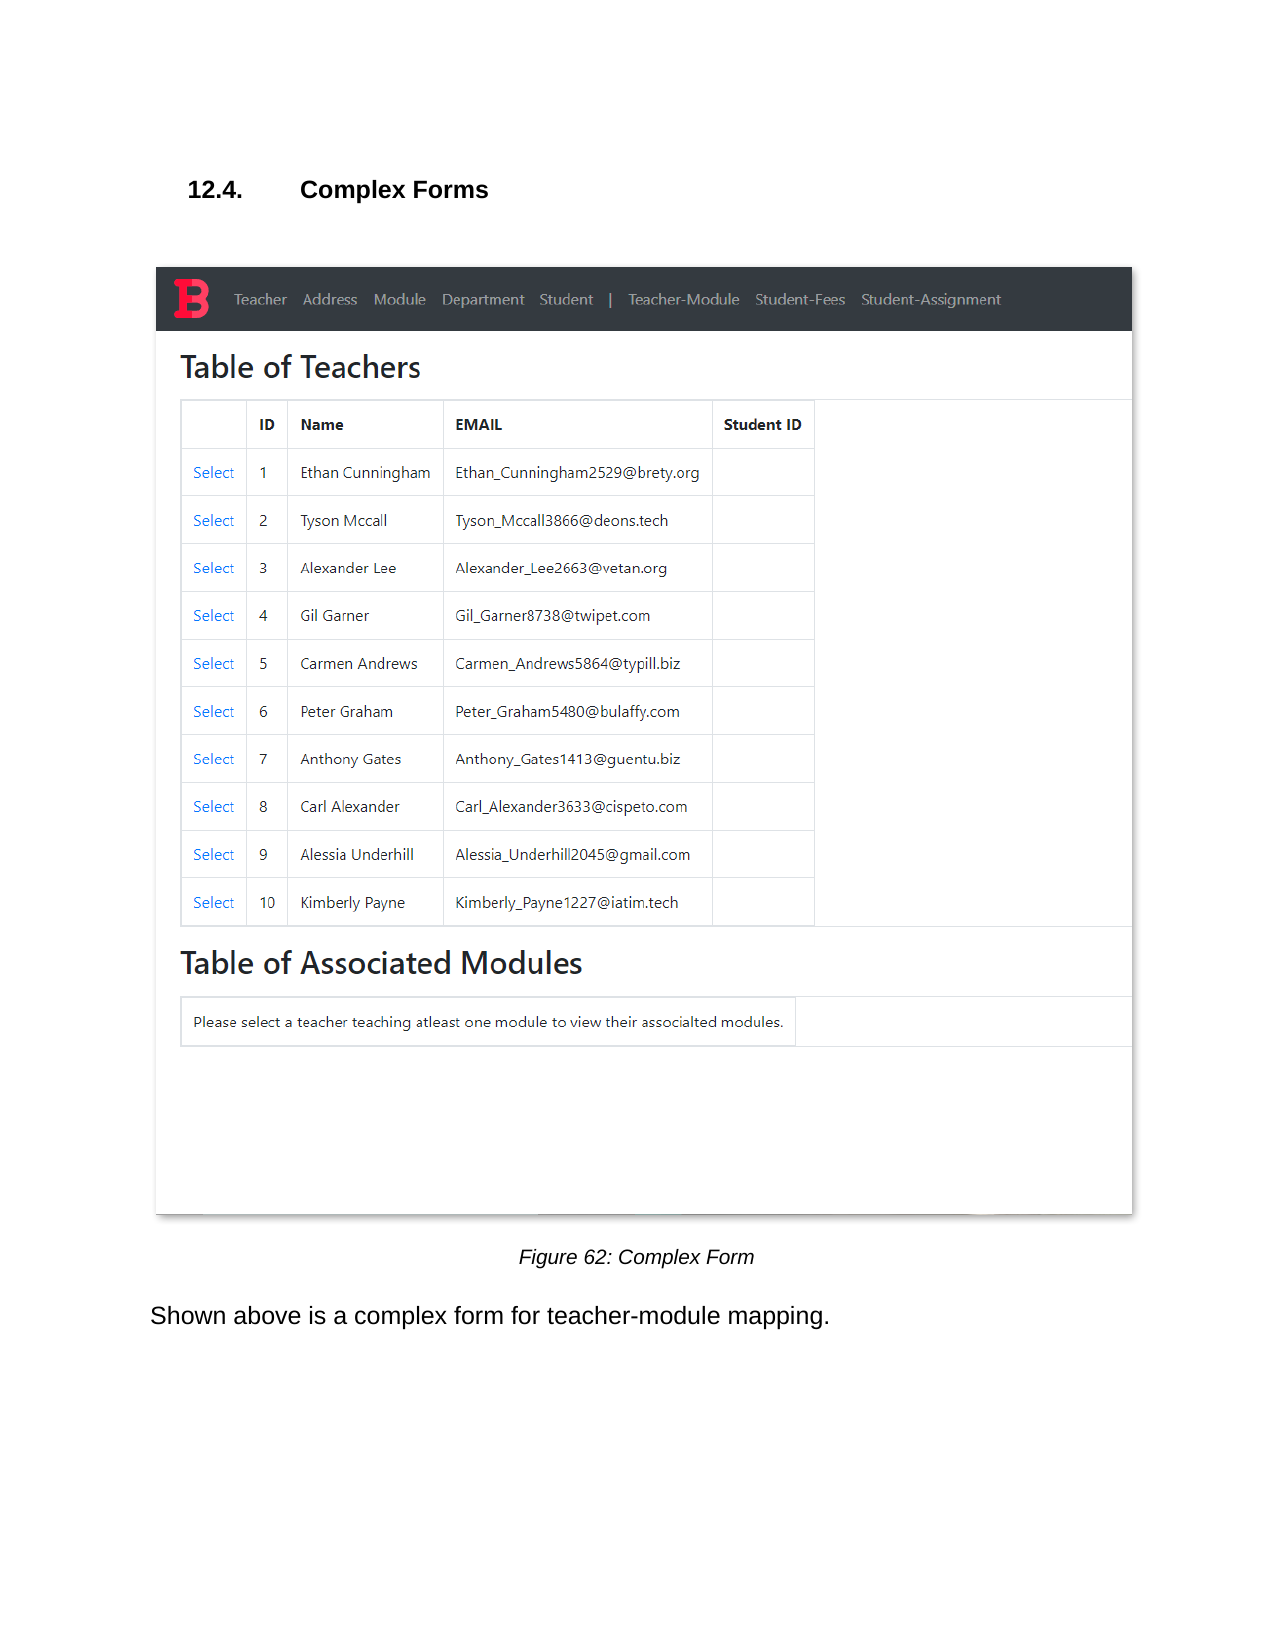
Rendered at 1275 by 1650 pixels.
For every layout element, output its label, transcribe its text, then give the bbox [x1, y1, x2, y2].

subtitle Complex Forms [187, 175, 1125, 204]
text Shown above is a complex form for teacher-module mapping. [150, 1301, 1125, 1330]
text Figure : Complex Form [150, 1244, 1125, 1268]
picture [156, 267, 1132, 1215]
